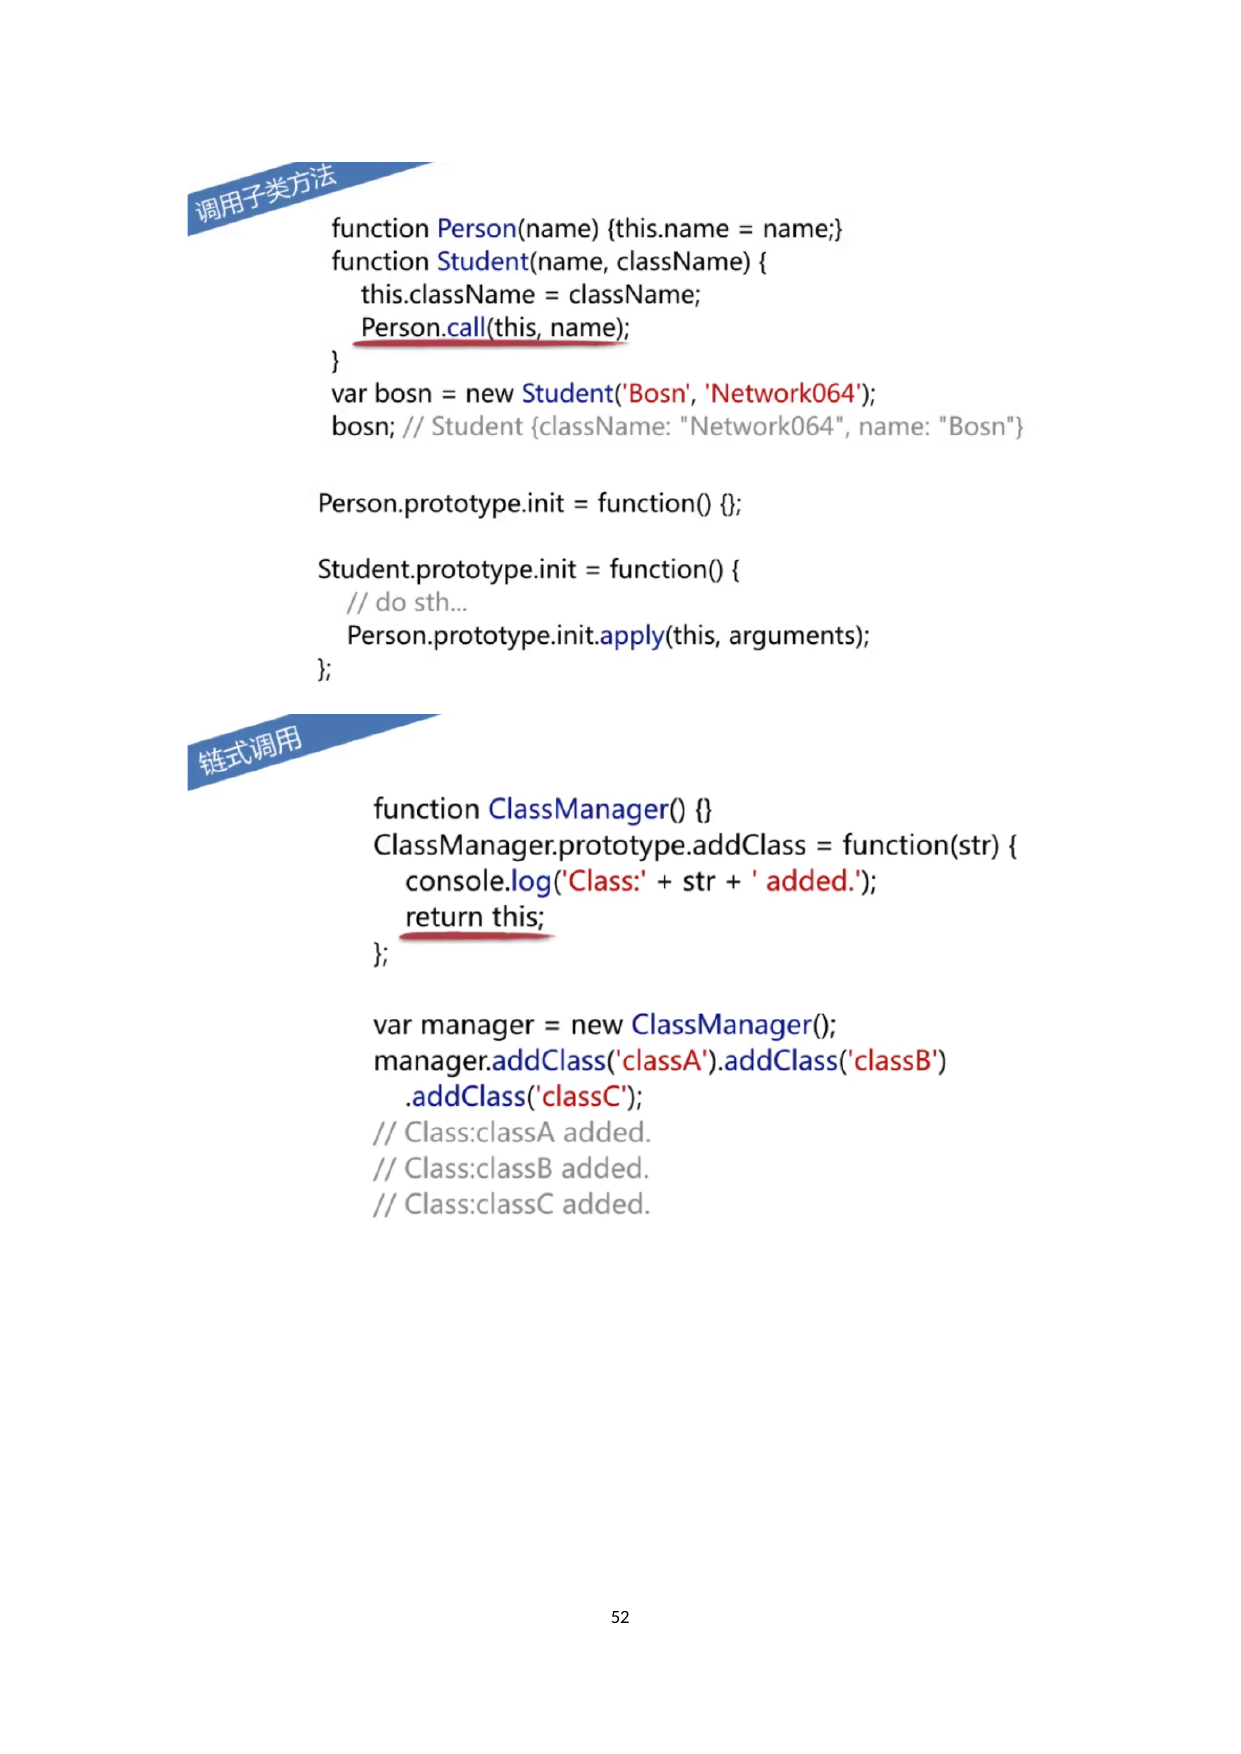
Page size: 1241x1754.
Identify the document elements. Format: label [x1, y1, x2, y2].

picture [187, 162, 1053, 684]
picture [187, 714, 1053, 1230]
